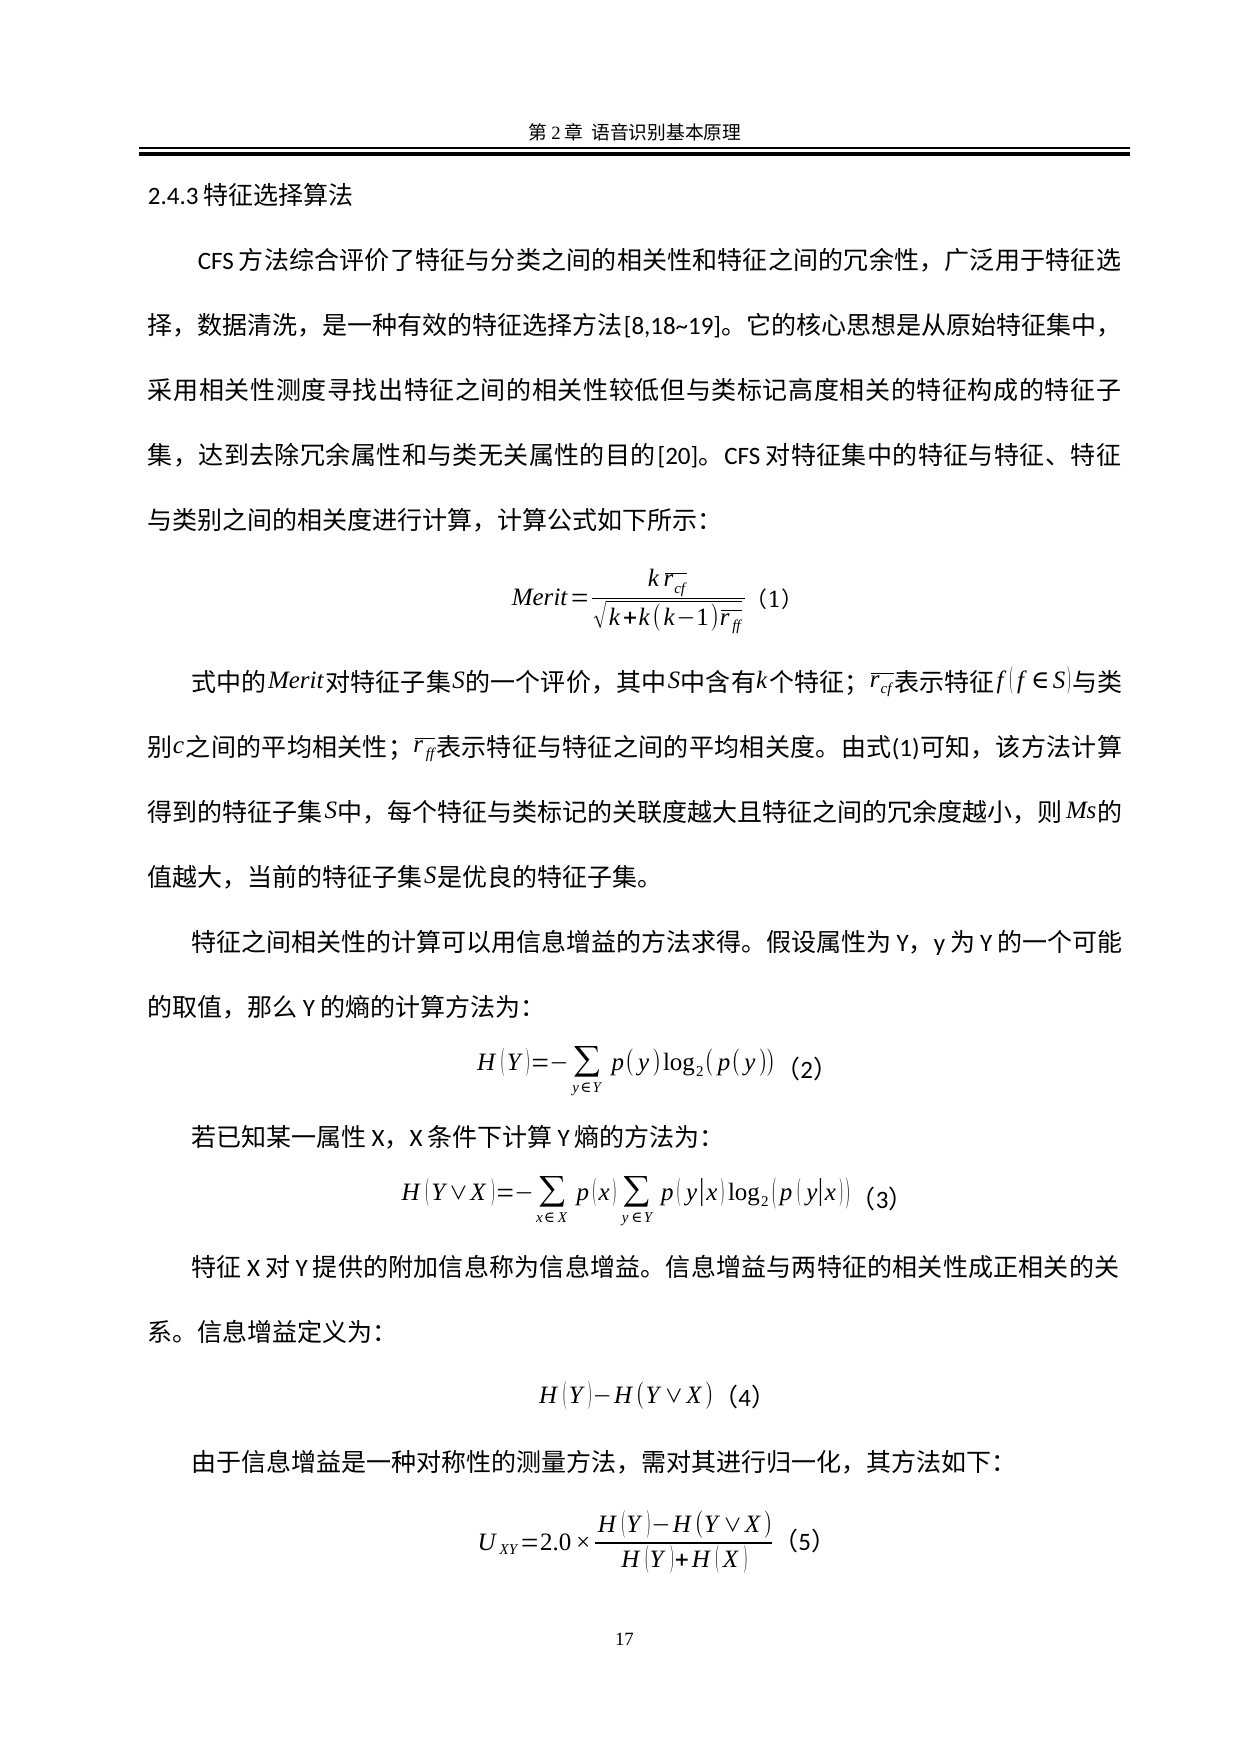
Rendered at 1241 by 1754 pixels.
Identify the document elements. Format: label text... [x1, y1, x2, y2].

text （5） [148, 1493, 1122, 1591]
text 式中的对特征子集的一个评价，其中中含有个特征；表示特征与类别之间的平均相关性；表示特征与特征之间的平均相关度。由式(1)可知，该方法计算得到的特征子集中，每个特征与类标记的关联度越大且特征之间的冗余度越小，则的值越大，当前的特征子集是优良的特征子集。 [148, 648, 1122, 908]
text （1） [148, 551, 1122, 648]
text CFS方法综合评价了特征与分类之间的相关性和特征之间的冗余性，广泛用于特征选择，数据清洗，是一种有效的特征选择方法[8,18~19]。它的核心思想是从原始特征集中，采用相关性测度寻找出特征之间的相关性较低但与类标记高度相关的特征构成的特征子集，达到去除冗余属性和与类无关属性的目的[20]。CFS对特征集中的特征与特征、特征与类别之间的相关度进行计算，计算公式如下所示： [148, 226, 1122, 551]
text 2.4.3特征选择算法 [148, 161, 1122, 226]
text （4） [148, 1363, 1122, 1428]
text （2） [148, 1038, 1122, 1103]
text 由于信息增益是一种对称性的测量方法，需对其进行归一化，其方法如下： [148, 1428, 1122, 1493]
text 若已知某一属性X，X条件下计算Y熵的方法为： [148, 1103, 1122, 1168]
text 特征之间相关性的计算可以用信息增益的方法求得。假设属性为Y，y为Y的一个可能的取值，那么Y的熵的计算方法为： [148, 908, 1122, 1038]
text （3） [148, 1168, 1122, 1233]
text 特征X对Y提供的附加信息称为信息增益。信息增益与两特征的相关性成正相关的关系。信息增益定义为： [148, 1233, 1122, 1363]
